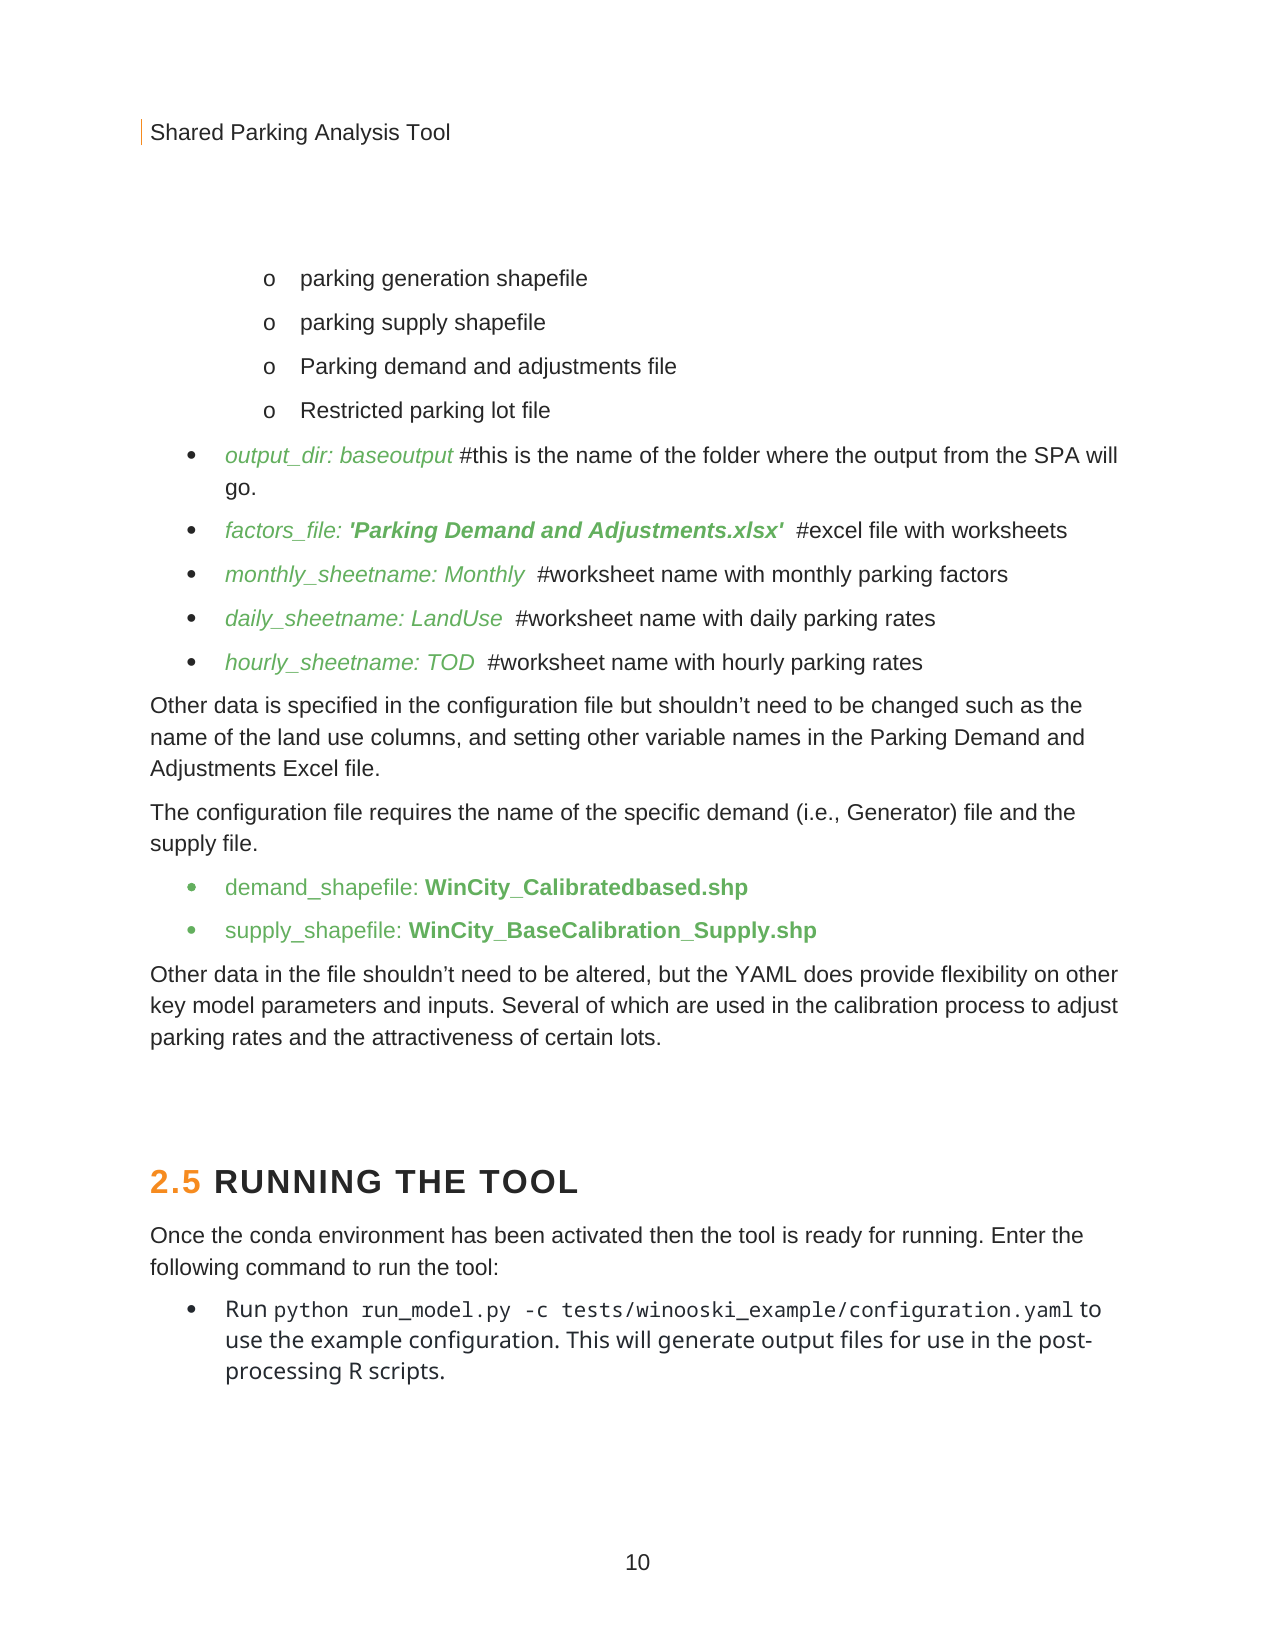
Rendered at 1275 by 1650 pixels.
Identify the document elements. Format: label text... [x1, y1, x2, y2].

list demand_shapefile: WinCity_Calibratedbased.shp [187, 869, 1125, 900]
list daily_sheetname: LandUse #worksheet name with daily parking rates [187, 600, 1125, 631]
list supply_shapefile: WinCity_BaseCalibration_Supply.shp [187, 912, 1125, 944]
list Parking demand and adjustments file [262, 350, 1125, 381]
list hourly_sheetname: TOD #worksheet name with hourly parking rates [187, 644, 1125, 675]
list output_dir: baseoutput #this is the name of the folder where the output from the SPA will go. [187, 437, 1125, 500]
text Other data in the file shouldn’t need to be altered, but the YAML does provide flexibility on other key model parameters and inputs. Several of which are used in the calibration process to adjust parking rates and the attractiveness of certain lots. [150, 956, 1125, 1050]
list Restricted parking lot file [262, 394, 1125, 425]
list parking generation shapefile [262, 262, 1125, 294]
text Once the conda environment has been activated then the tool is ready for running. Enter the following command to run the tool: [150, 1218, 1125, 1280]
text The configuration file requires the name of the specific demand (i.e., Generator) file and the supply file. [150, 794, 1125, 856]
list monthly_sheetname: Monthly #worksheet name with monthly parking factors [187, 556, 1125, 587]
list factors_file: 'Parking Demand and Adjustments.xlsx' #excel file with worksheets [187, 512, 1125, 544]
text Other data is specified in the configuration file but shouldn’t need to be changed such as the name of the land use columns, and setting other variable names in the Parking Demand and Adjustments Excel file. [150, 687, 1125, 781]
subtitle Running the Tool [150, 1162, 1125, 1201]
list parking supply shapefile [262, 306, 1125, 337]
list Run python run_model.py -c tests/winooski_example/configuration.yaml to use the example configuration. This will generate output files for use in the post-processing R scripts. [187, 1293, 1125, 1386]
